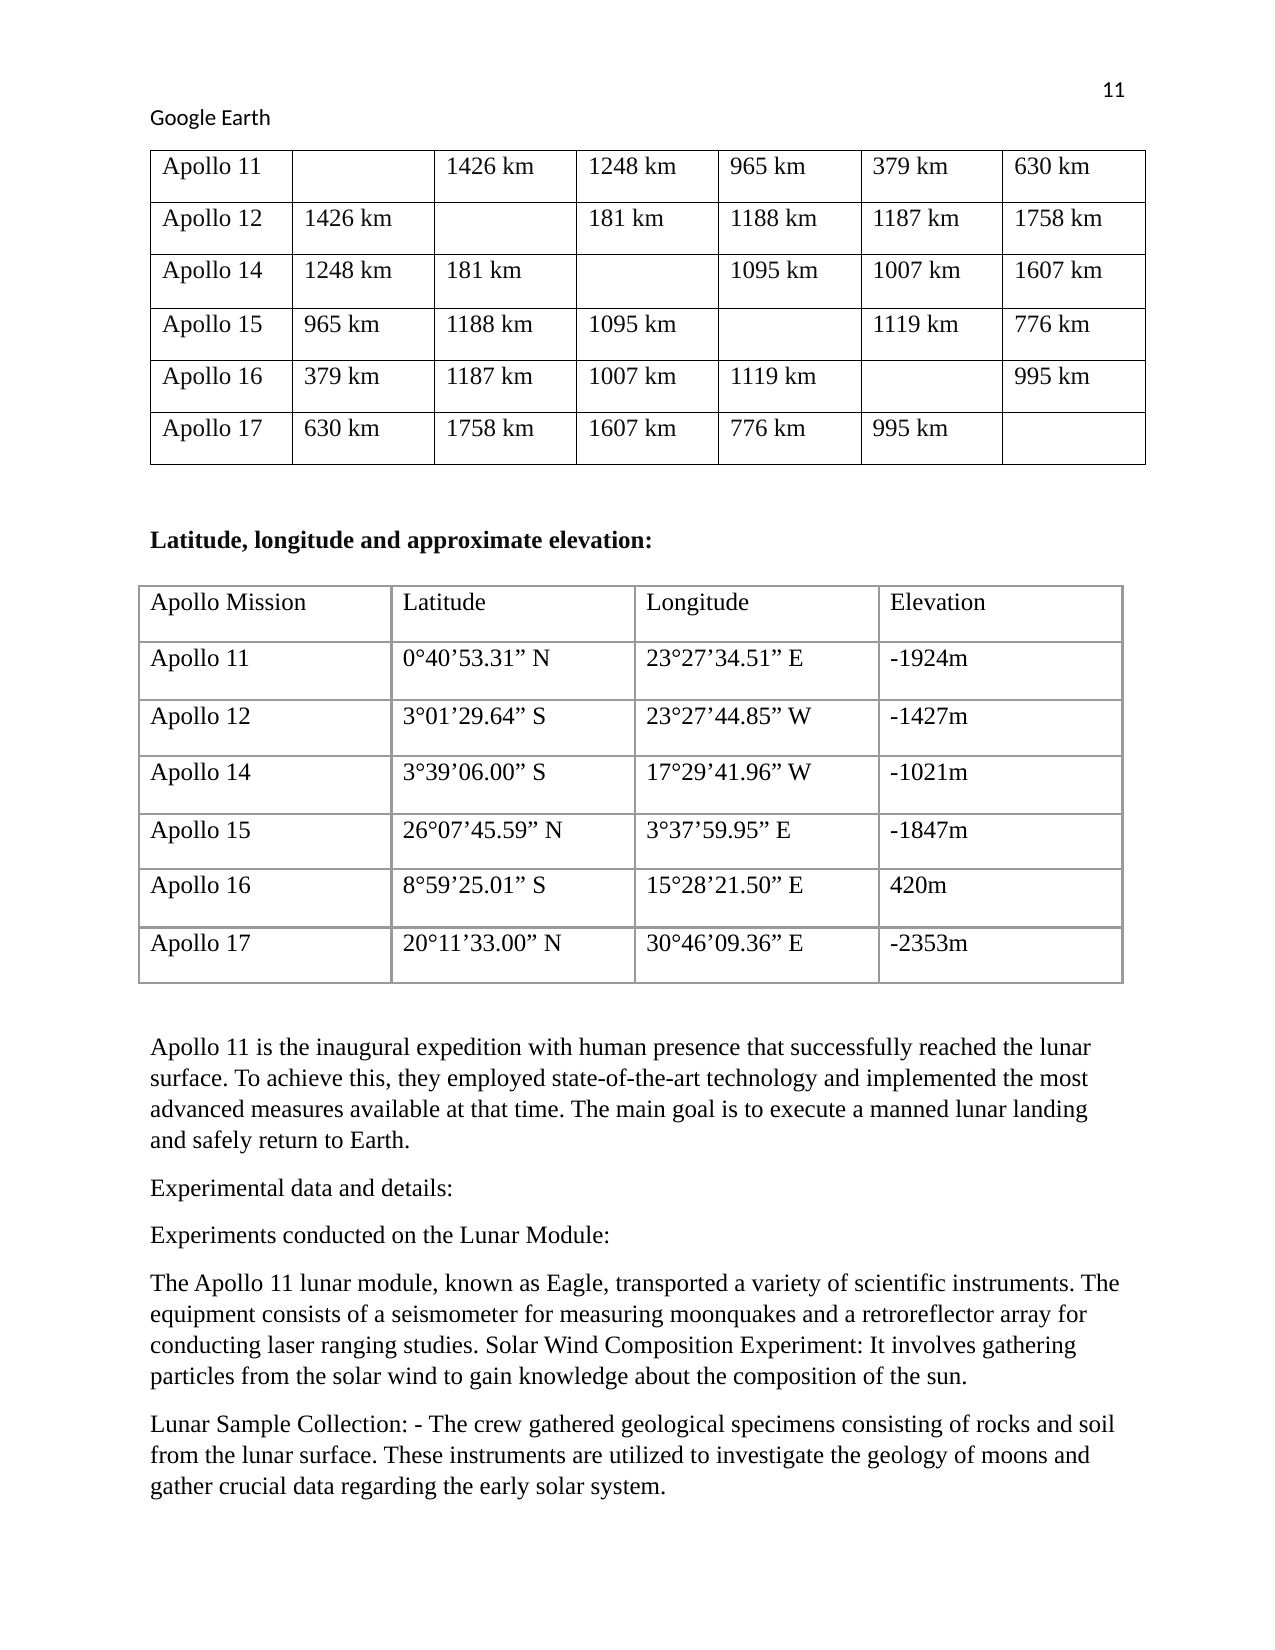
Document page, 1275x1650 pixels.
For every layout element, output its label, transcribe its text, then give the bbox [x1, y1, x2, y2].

table_cell 1248 km [293, 255, 434, 308]
table_cell 1758 km [1003, 203, 1145, 254]
table_cell [719, 309, 861, 360]
table_cell 1426 km [435, 151, 576, 202]
table_cell 181 km [435, 255, 576, 308]
table_cell [862, 361, 1002, 412]
table_cell 1758 km [435, 413, 576, 464]
text The Apollo 11 lunar module, known as Eagle, transported a variety of scientific instruments. The equipment consists of a seismometer for measuring moonquakes and a retroreflector array for conducting laser ranging studies. Solar Wind Composition Experiment: It involves gathering particles from the solar wind to gain knowledge about the composition of the sun. [150, 1268, 1125, 1390]
table_cell 1607 km [1003, 255, 1145, 308]
table_cell 26°07’45.59” N [393, 815, 634, 868]
table_cell 1187 km [862, 203, 1002, 254]
table_cell 1187 km [435, 361, 576, 412]
table_cell 1188 km [719, 203, 861, 254]
table_cell 1095 km [719, 255, 861, 308]
table_header Longitude [636, 587, 878, 641]
table_cell 17°29’41.96” W [636, 757, 878, 813]
table_header Latitude [393, 587, 634, 641]
table_cell 420m [880, 870, 1121, 926]
table_cell Apollo 15 [151, 309, 292, 360]
table_cell 3°39’06.00” S [393, 757, 634, 813]
table_cell Apollo 11 [151, 151, 292, 202]
table_cell 1095 km [577, 309, 718, 360]
table_cell Apollo 17 [140, 929, 390, 982]
table_header Elevation [880, 587, 1121, 641]
table_cell 30°46’09.36” E [636, 929, 878, 982]
text Latitude, longitude and approximate elevation: [150, 525, 1125, 554]
table_cell Apollo 11 [140, 643, 390, 699]
table_cell 1119 km [719, 361, 861, 412]
table_cell -2353m [880, 929, 1121, 982]
table_cell 995 km [1003, 361, 1145, 412]
text Experimental data and details: [150, 1173, 1125, 1201]
table_cell 1248 km [577, 151, 718, 202]
table_header Apollo Mission [140, 587, 390, 641]
table_cell Apollo 15 [140, 815, 390, 868]
table_cell 379 km [293, 361, 434, 412]
table_cell 965 km [719, 151, 861, 202]
table_cell 1426 km [293, 203, 434, 254]
table_cell 379 km [862, 151, 1002, 202]
table_cell 1607 km [577, 413, 718, 464]
table_cell 15°28’21.50” E [636, 870, 878, 926]
table_cell 1188 km [435, 309, 576, 360]
table_cell Apollo 12 [140, 701, 390, 754]
table_cell 3°01’29.64” S [393, 701, 634, 754]
table_cell 1007 km [577, 361, 718, 412]
table_cell 1119 km [862, 309, 1002, 360]
table_cell 181 km [577, 203, 718, 254]
table_cell 965 km [293, 309, 434, 360]
table_cell 0°40’53.31” N [393, 643, 634, 699]
table_cell 3°37’59.95” E [636, 815, 878, 868]
table_cell Apollo 14 [151, 255, 292, 308]
table_cell -1021m [880, 757, 1121, 813]
text Apollo 11 is the inaugural expedition with human presence that successfully reached the lunar surface. To achieve this, they employed state-of-the-art technology and implemented the most advanced measures available at that time. The main goal is to execute a manned lunar landing and safely return to Earth. [150, 1032, 1125, 1154]
table_cell Apollo 16 [151, 361, 292, 412]
table_cell 1007 km [862, 255, 1002, 308]
table_cell [577, 255, 718, 308]
table_cell 995 km [862, 413, 1002, 464]
table_cell 776 km [719, 413, 861, 464]
table_cell Apollo 12 [151, 203, 292, 254]
table_cell 23°27’34.51” E [636, 643, 878, 699]
table_cell 630 km [293, 413, 434, 464]
table_cell [293, 151, 434, 202]
table_cell Apollo 16 [140, 870, 390, 926]
table_cell -1427m [880, 701, 1121, 754]
table_cell 8°59’25.01” S [393, 870, 634, 926]
table_cell 23°27’44.85” W [636, 701, 878, 754]
table_cell 630 km [1003, 151, 1145, 202]
table_cell -1924m [880, 643, 1121, 699]
table_cell Apollo 17 [151, 413, 292, 464]
table_cell 776 km [1003, 309, 1145, 360]
table_cell 20°11’33.00” N [393, 929, 634, 982]
table_cell [1003, 413, 1145, 464]
table_cell Apollo 14 [140, 757, 390, 813]
text Lunar Sample Collection: - The crew gathered geological specimens consisting of rocks and soil from the lunar surface. These instruments are utilized to investigate the geology of moons and gather crucial data regarding the early solar system. [150, 1409, 1125, 1500]
table_cell -1847m [880, 815, 1121, 868]
table_cell [435, 203, 576, 254]
text Experiments conducted on the Lunar Module: [150, 1220, 1125, 1249]
